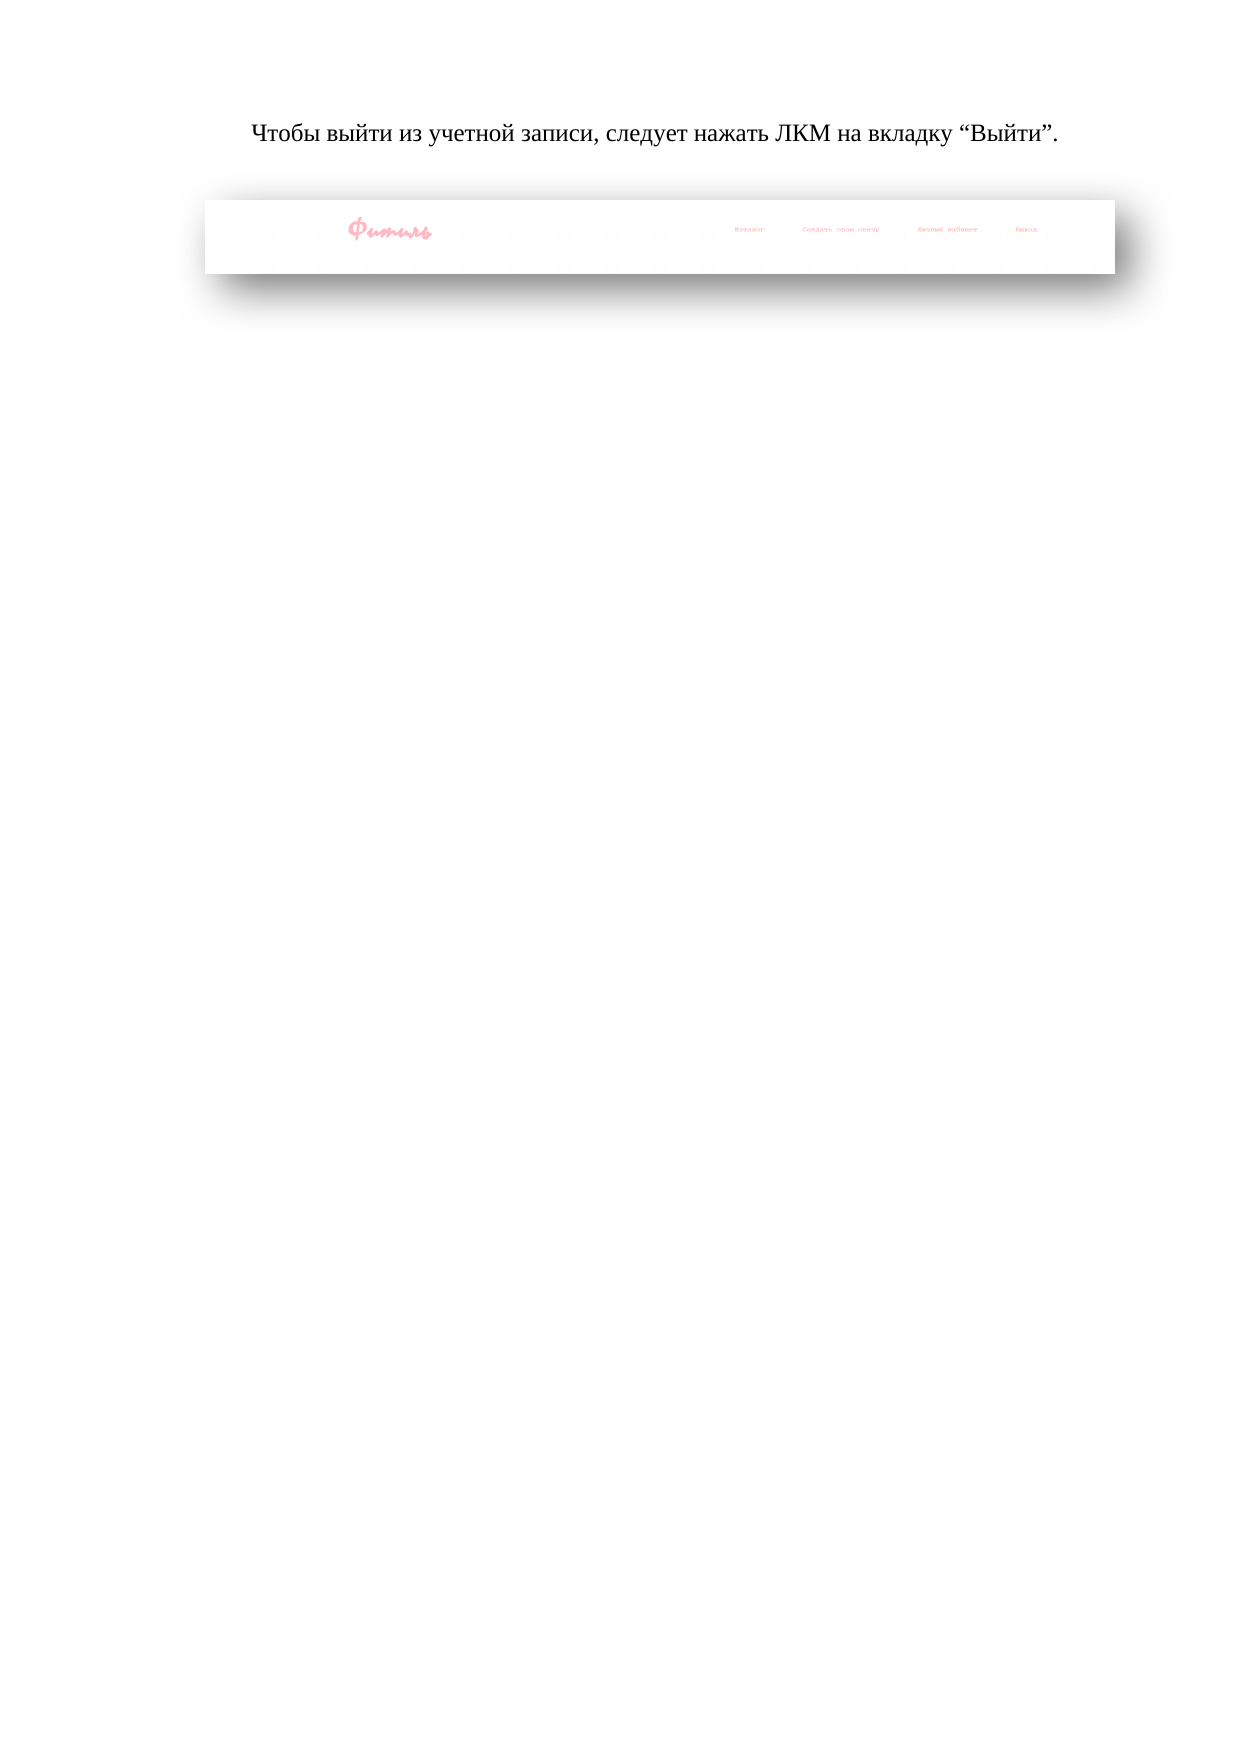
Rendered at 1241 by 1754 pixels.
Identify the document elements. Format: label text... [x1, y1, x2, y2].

picture [205, 200, 1115, 274]
text Чтобы выйти из учетной записи, следует нажать ЛКМ на вкладку “Выйти”. [177, 118, 1152, 147]
